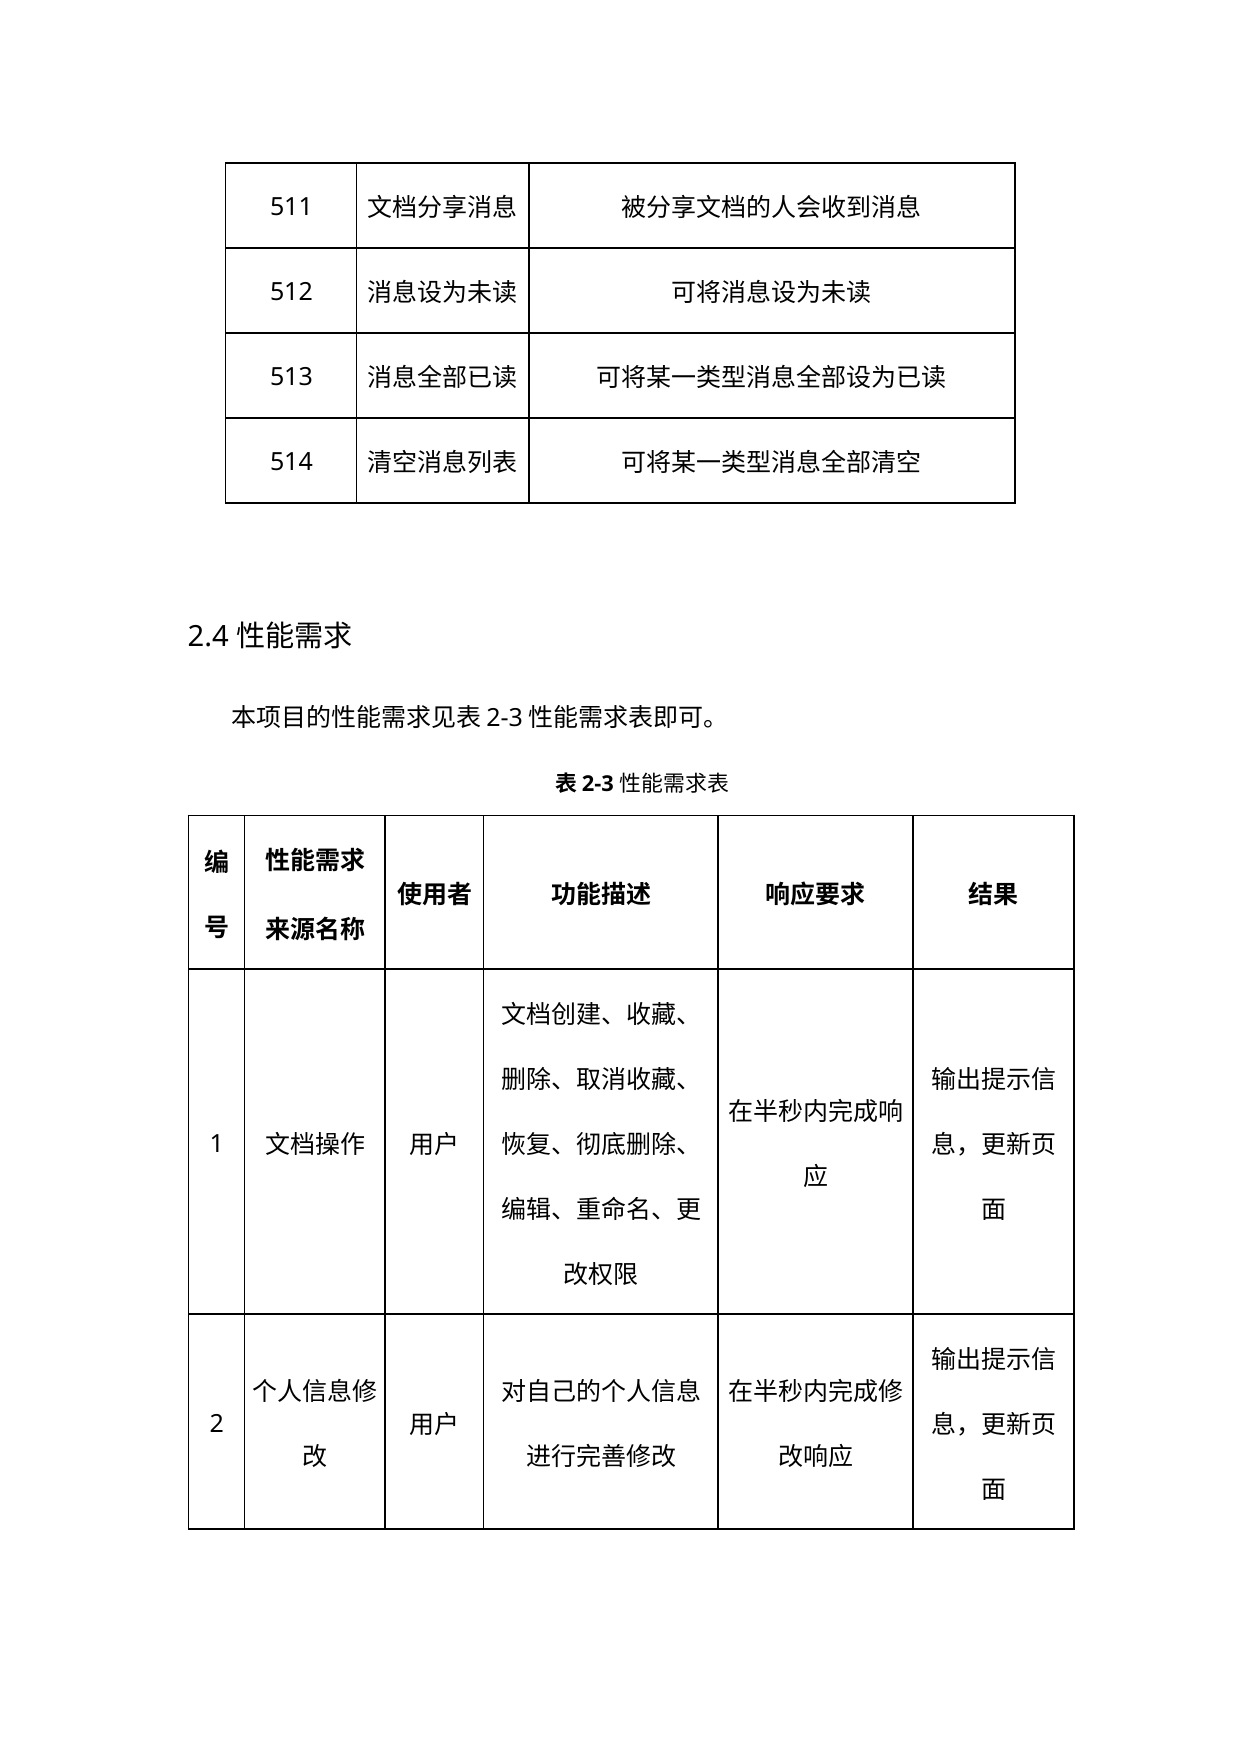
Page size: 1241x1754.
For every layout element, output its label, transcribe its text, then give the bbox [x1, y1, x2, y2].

table_cell 512 [226, 249, 356, 332]
table_cell 被分享文档的人会收到消息 [530, 164, 1014, 247]
table_cell 511 [226, 164, 356, 247]
table_header 使用者 [386, 816, 483, 968]
table_header 响应要求 [719, 816, 912, 968]
table_cell 用户 [386, 1315, 483, 1528]
table_cell 文档操作 [245, 970, 384, 1313]
table_cell 在半秒内完成修改响应 [719, 1315, 912, 1528]
text 表2-3 性能需求表 [187, 766, 1053, 799]
table_header 功能描述 [484, 816, 717, 968]
table_cell 可将消息设为未读 [530, 249, 1014, 332]
text 本项目的性能需求见表2-3性能需求表即可。 [187, 683, 1053, 748]
subtitle 2.4 性能需求 [187, 602, 1053, 667]
table_cell 513 [226, 334, 356, 417]
table_header 编号 [189, 816, 244, 968]
table_header 性能需求 来源名称 [245, 816, 384, 968]
table_cell 文档分享消息 [357, 164, 528, 247]
table_cell 1 [189, 970, 244, 1313]
table_cell 514 [226, 419, 356, 502]
table_cell 消息设为未读 [357, 249, 528, 332]
table_cell 输出提示信息，更新页面 [914, 1315, 1073, 1528]
table_cell 输出提示信息，更新页面 [914, 970, 1073, 1313]
table_cell 可将某一类型消息全部设为已读 [530, 334, 1014, 417]
table_cell 个人信息修改 [245, 1315, 384, 1528]
table_cell 对自己的个人信息进行完善修改 [484, 1315, 717, 1528]
table_cell 消息全部已读 [357, 334, 528, 417]
table_cell 在半秒内完成响应 [719, 970, 912, 1313]
table_cell 可将某一类型消息全部清空 [530, 419, 1014, 502]
table_cell 清空消息列表 [357, 419, 528, 502]
table_cell 文档创建、收藏、删除、取消收藏、恢复、彻底删除、编辑、重命名、更改权限 [484, 970, 717, 1313]
table_cell 用户 [386, 970, 483, 1313]
table_header 结果 [914, 816, 1073, 968]
table_cell 2 [189, 1315, 244, 1528]
